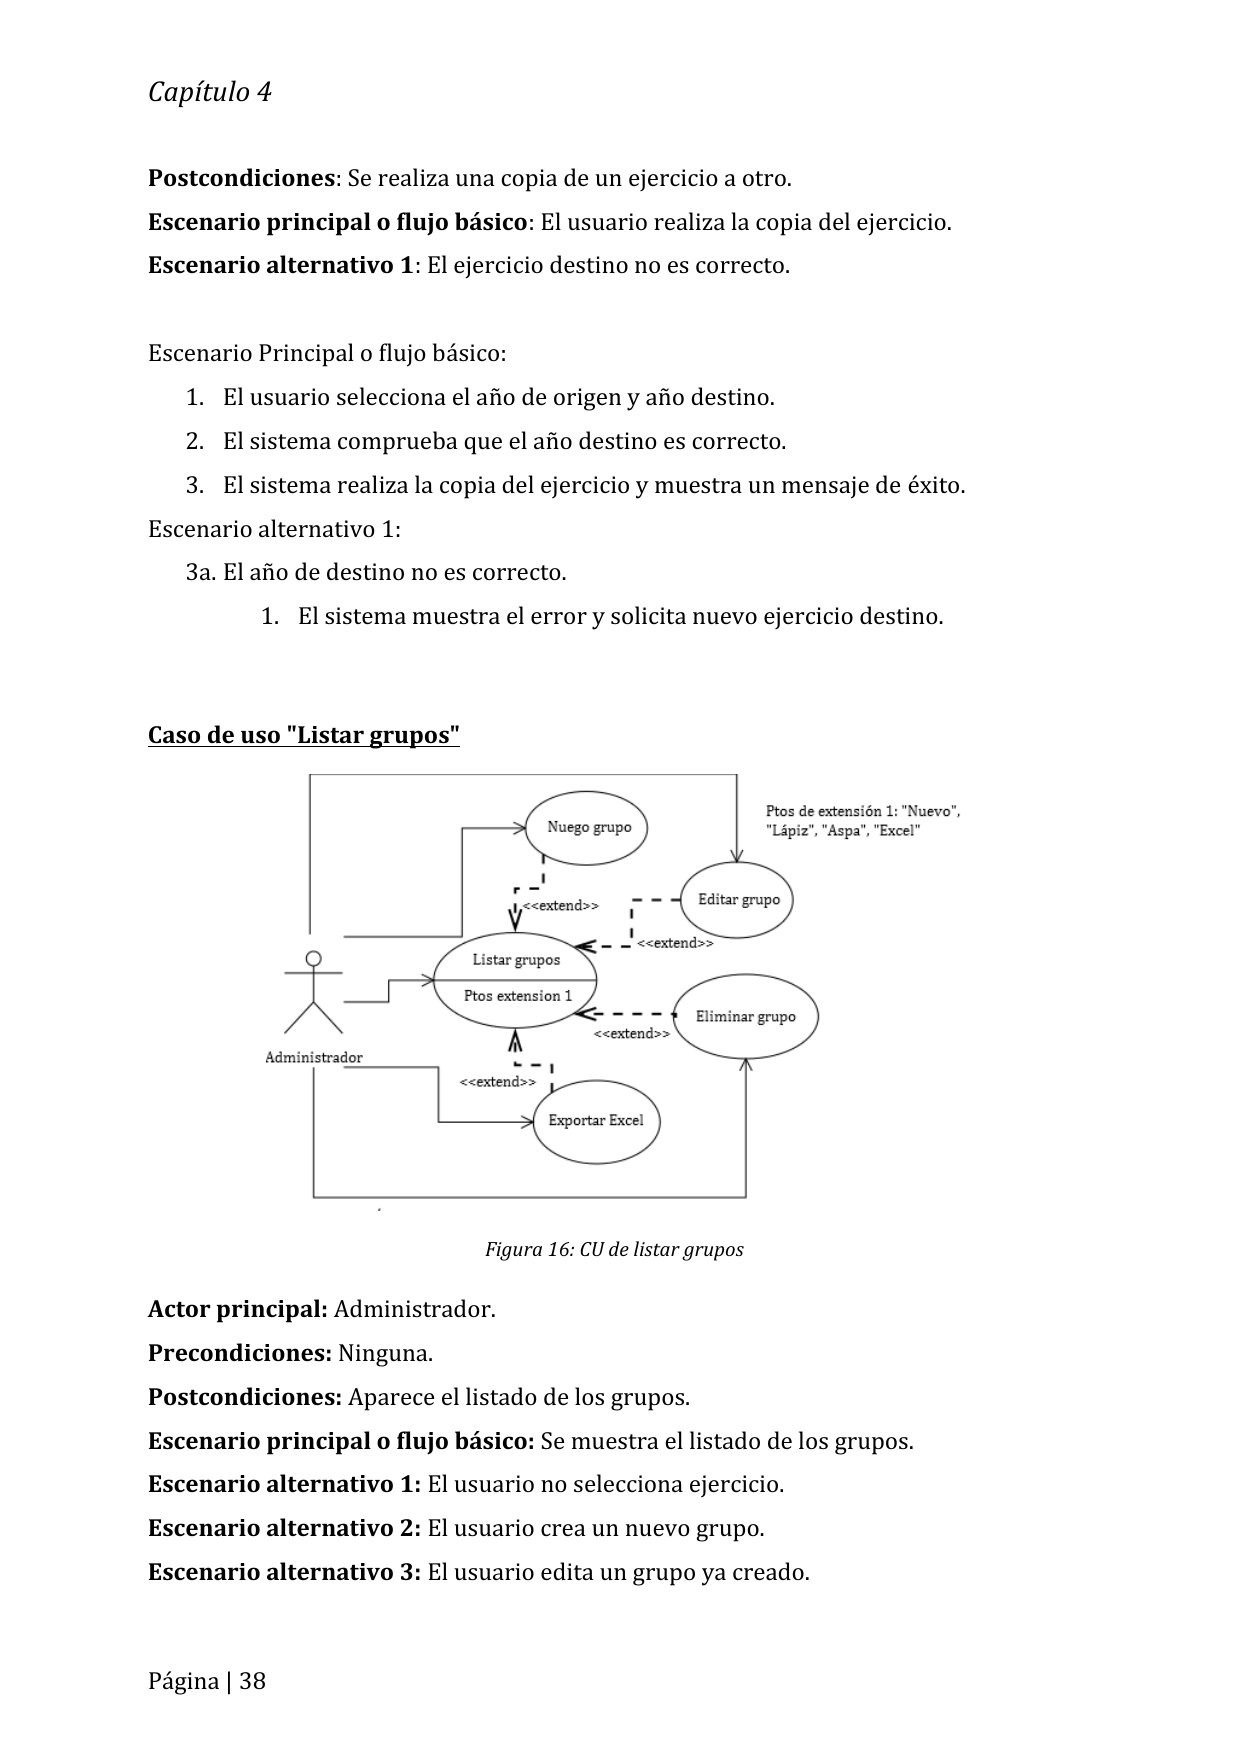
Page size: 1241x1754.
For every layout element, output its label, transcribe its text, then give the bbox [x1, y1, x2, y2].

text Escenario alternativo 1: El usuario no selecciona ejercicio. [148, 1469, 1081, 1498]
text Escenario alternativo 1: El ejercicio destino no es correcto. [148, 250, 1081, 279]
list El usuario selecciona el año de origen y año destino. [185, 382, 1081, 411]
text Escenario principal o flujo básico: El usuario realiza la copia del ejercicio. [148, 206, 1081, 236]
text Postcondiciones: Aparece el listado de los grupos. [148, 1381, 1081, 1411]
list El sistema realiza la copia del ejercicio y muestra un mensaje de éxito. [185, 469, 1081, 499]
text Precondiciones: Ninguna. [148, 1338, 1081, 1367]
text Escenario alternativo 3: El usuario edita un grupo ya creado. [148, 1557, 1081, 1586]
text Escenario principal o flujo básico: Se muestra el listado de los grupos. [148, 1425, 1081, 1454]
text Escenario alternativo 2: El usuario crea un nuevo grupo. [148, 1513, 1081, 1542]
text Caso de uso "Listar grupos" [148, 720, 1081, 749]
list El año de destino no es correcto. [185, 557, 1081, 586]
picture [265, 774, 963, 1211]
text Escenario alternativo 1: [148, 513, 1081, 542]
text Escenario Principal o flujo básico: [148, 338, 1081, 367]
text Postcondiciones: Se realiza una copia de un ejercicio a otro. [148, 162, 1081, 192]
list El sistema comprueba que el año destino es correcto. [185, 426, 1081, 455]
text Actor principal: Administrador. [148, 1294, 1081, 1323]
list El sistema muestra el error y solicita nuevo ejercicio destino. [260, 601, 1081, 630]
